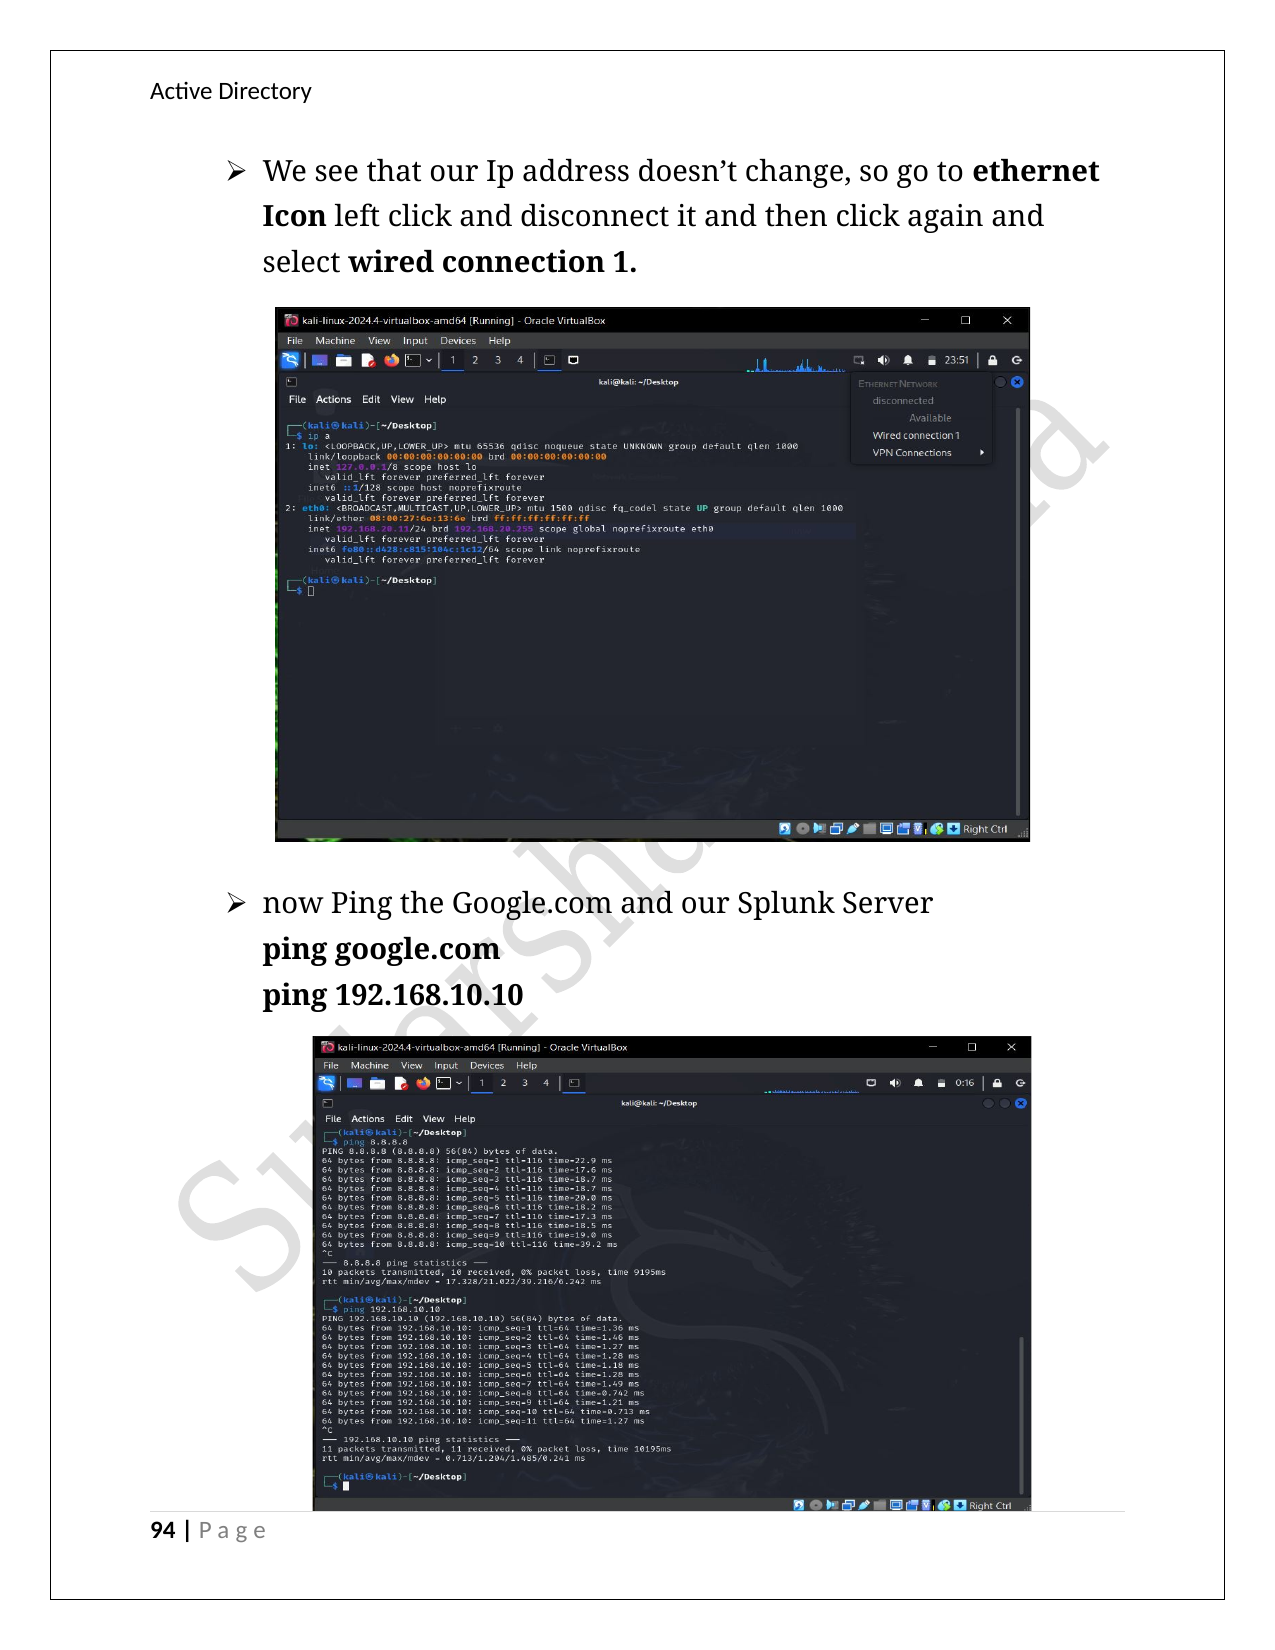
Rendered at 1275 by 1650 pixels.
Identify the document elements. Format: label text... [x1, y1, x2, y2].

list ping google.com [262, 928, 1125, 968]
list now Ping the Google.com and our Splunk Server [225, 882, 1125, 922]
list ping 192.168.10.10 [262, 974, 1125, 1013]
list We see that our Ip address doesn’t change, so go to ethernet Icon left click and disconnect it and then click again and select wired connection 1. [225, 150, 1125, 281]
picture [312, 1036, 1032, 1511]
picture [275, 307, 1030, 842]
